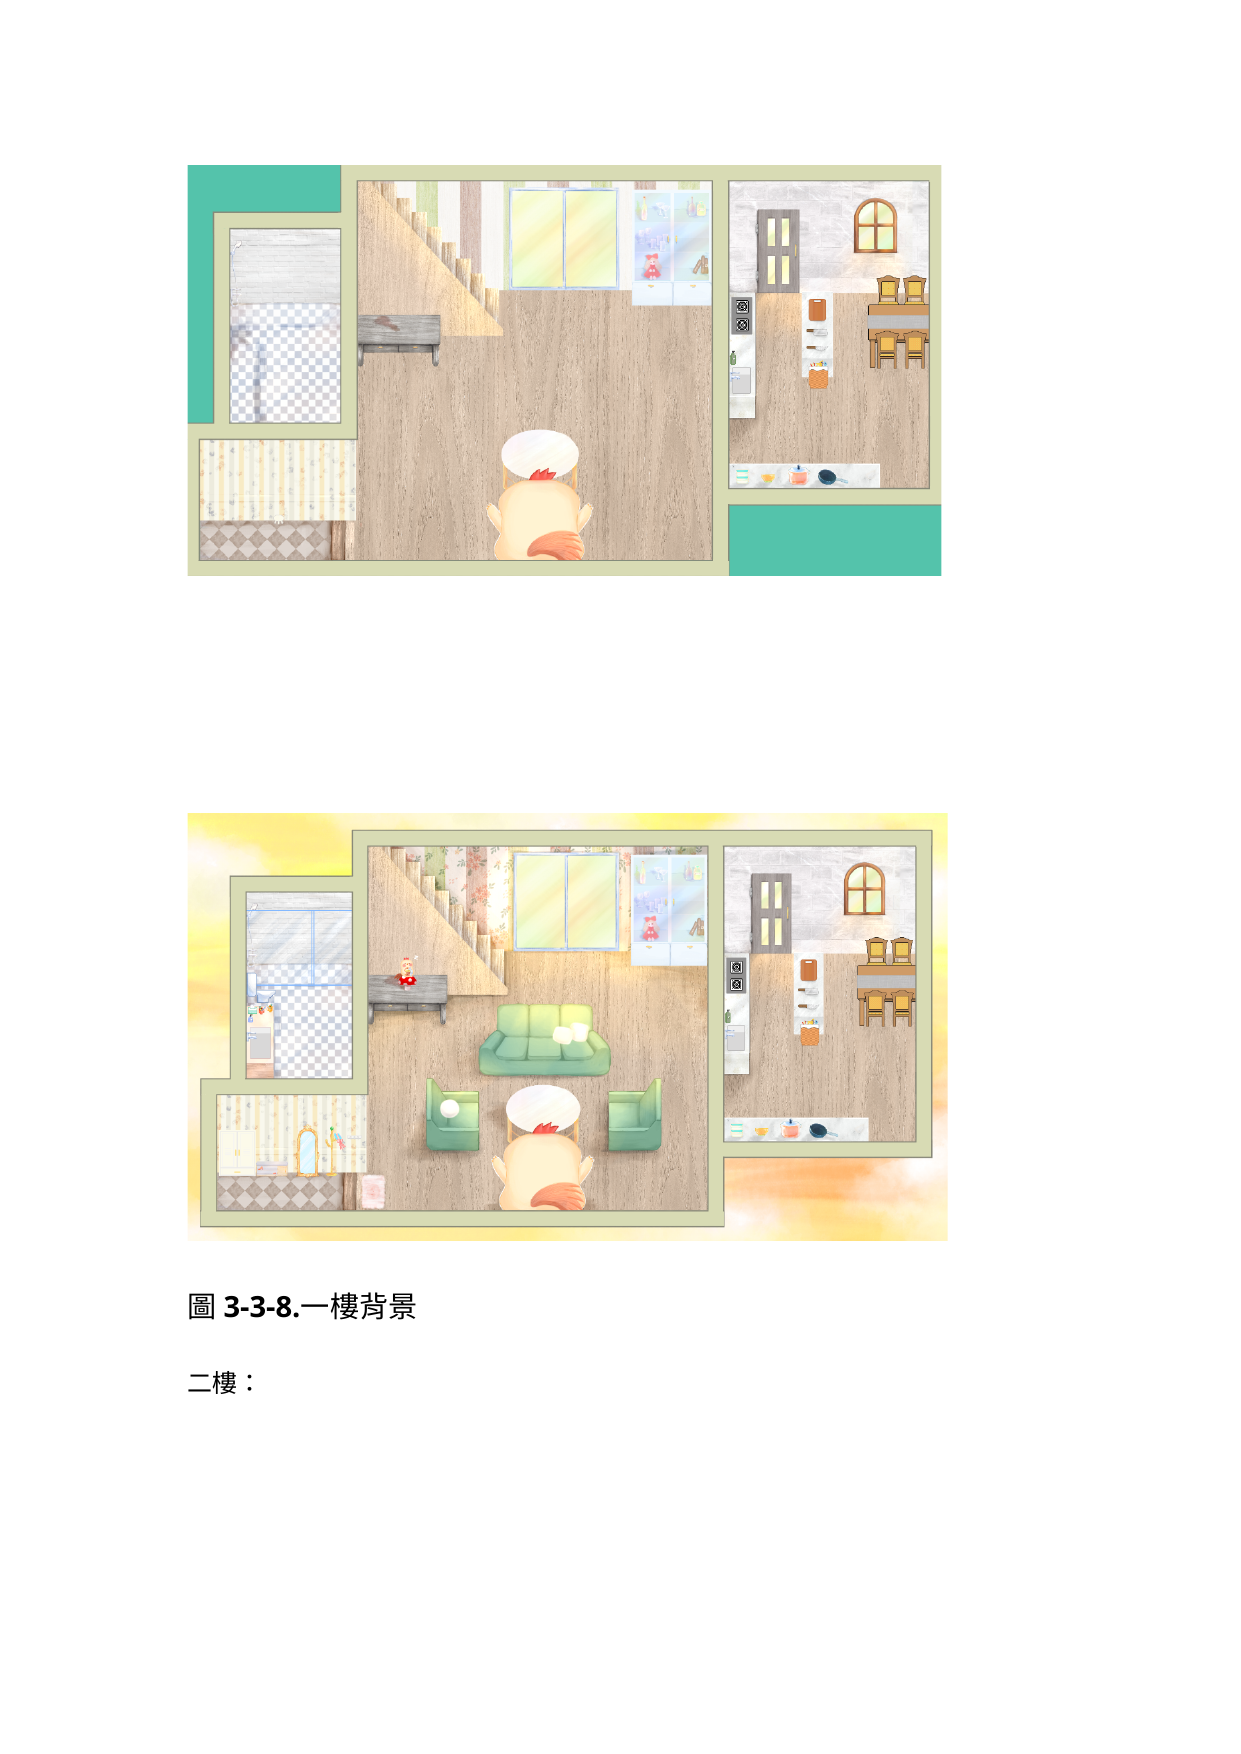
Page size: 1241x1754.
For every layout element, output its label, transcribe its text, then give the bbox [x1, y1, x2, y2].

picture [187, 813, 948, 1241]
picture [187, 165, 942, 576]
text 圖 3-3-8.一樓背景 [187, 1267, 1053, 1342]
text 二樓： [187, 1363, 1053, 1401]
